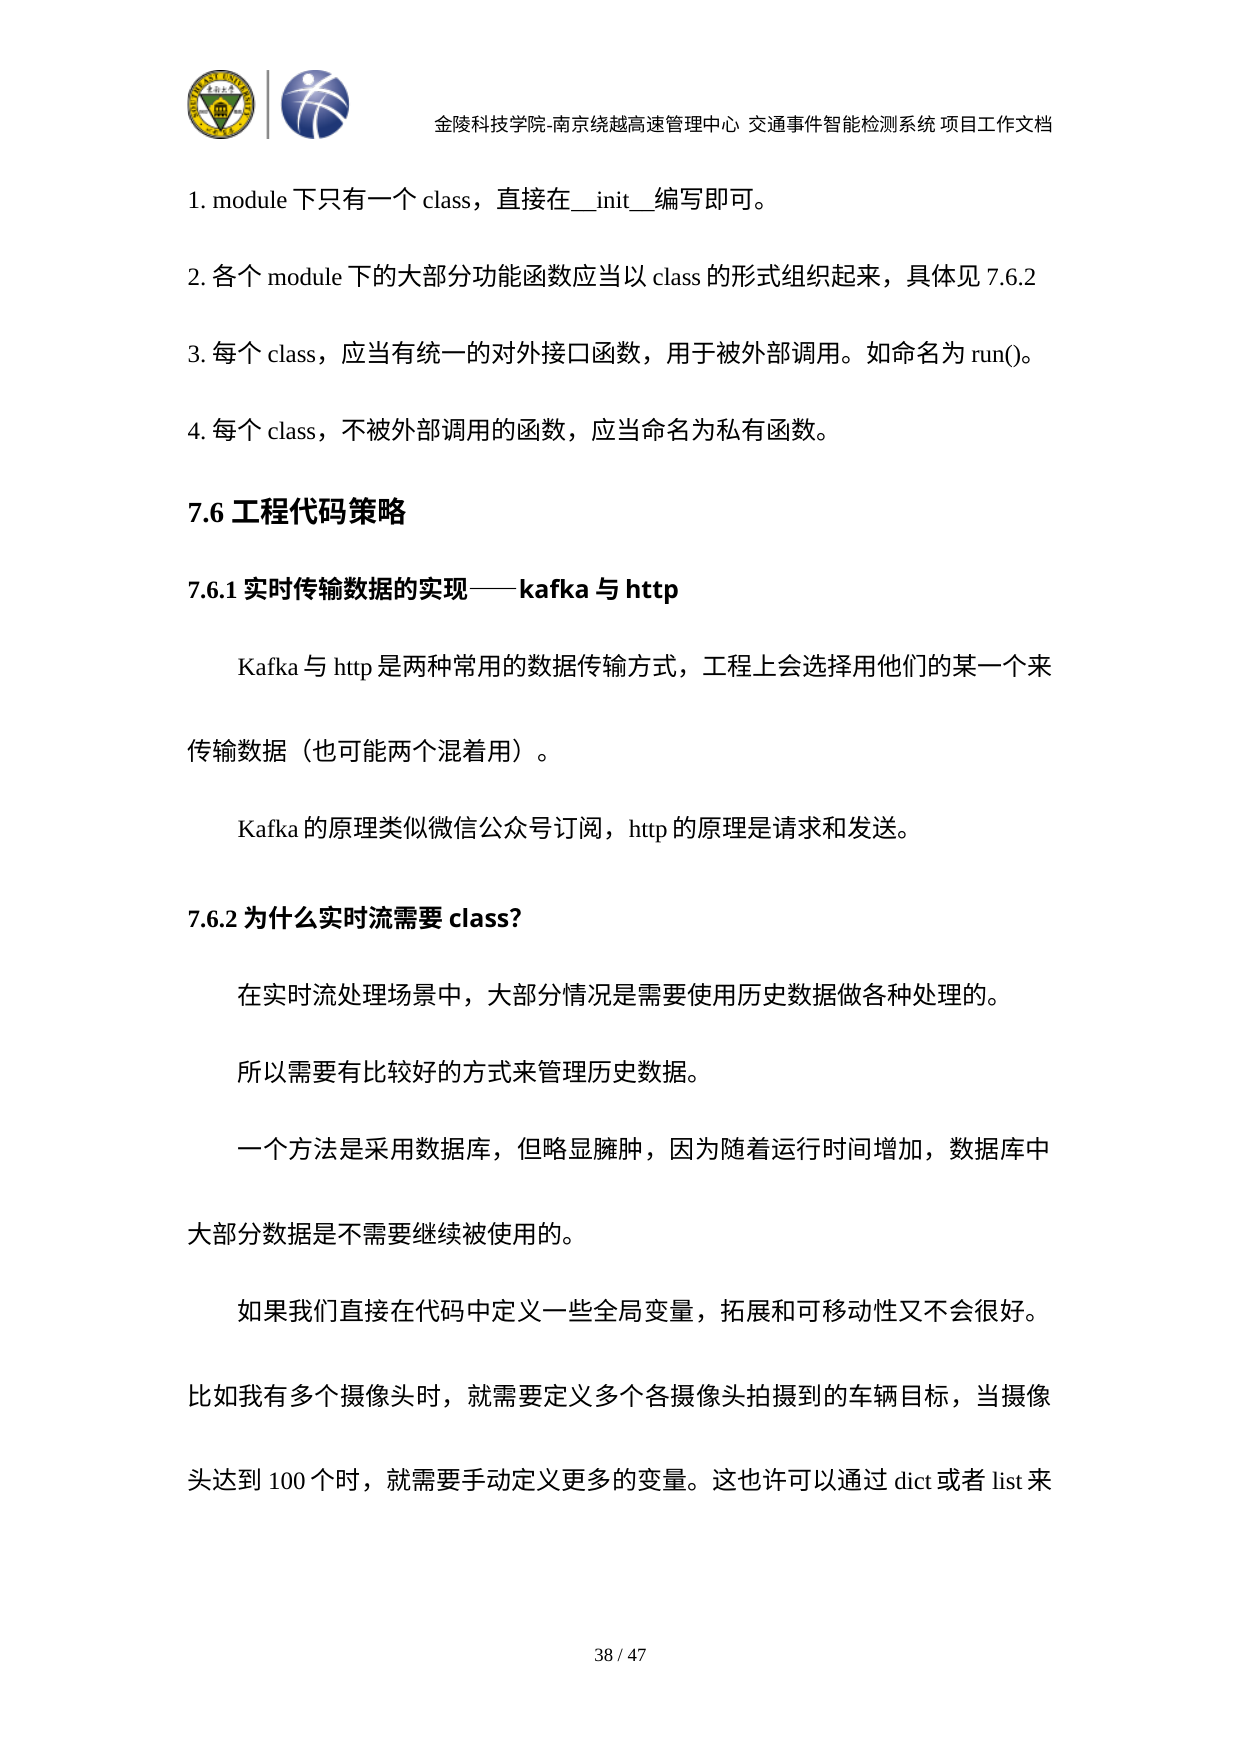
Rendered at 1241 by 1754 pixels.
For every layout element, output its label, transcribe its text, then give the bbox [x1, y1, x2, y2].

text Kafka的原理类似微信公众号订阅，http的原理是请求和发送。 [187, 793, 1053, 861]
picture [187, 70, 357, 139]
subtitle 为什么实时流需要class？ [187, 882, 1053, 950]
text Kafka与http是两种常用的数据传输方式，工程上会选择用他们的某一个来传输数据（也可能两个混着用）。 [187, 631, 1053, 784]
text 4. 每个class，不被外部调用的函数，应当命名为私有函数。 [187, 395, 1053, 463]
text 在实时流处理场景中，大部分情况是需要使用历史数据做各种处理的。 [187, 959, 1053, 1027]
text 3. 每个class，应当有统一的对外接口函数，用于被外部调用。如命名为run()。 [187, 318, 1053, 386]
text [187, 1275, 1053, 1513]
text 2. 各个module下的大部分功能函数应当以class的形式组织起来，具体见7.67.6.2 [187, 241, 1053, 309]
text 一个方法是采用数据库，但略显臃肿，因为随着运行时间增加，数据库中大部分数据是不需要继续被使用的。 [187, 1113, 1053, 1266]
subtitle 实时传输数据的实现——kafka与http [187, 554, 1053, 622]
text 1. module下只有一个class，直接在__init__编写即可。 [187, 164, 1053, 232]
subtitle 工程代码策略 [187, 489, 1053, 531]
text 所以需要有比较好的方式来管理历史数据。 [187, 1036, 1053, 1104]
